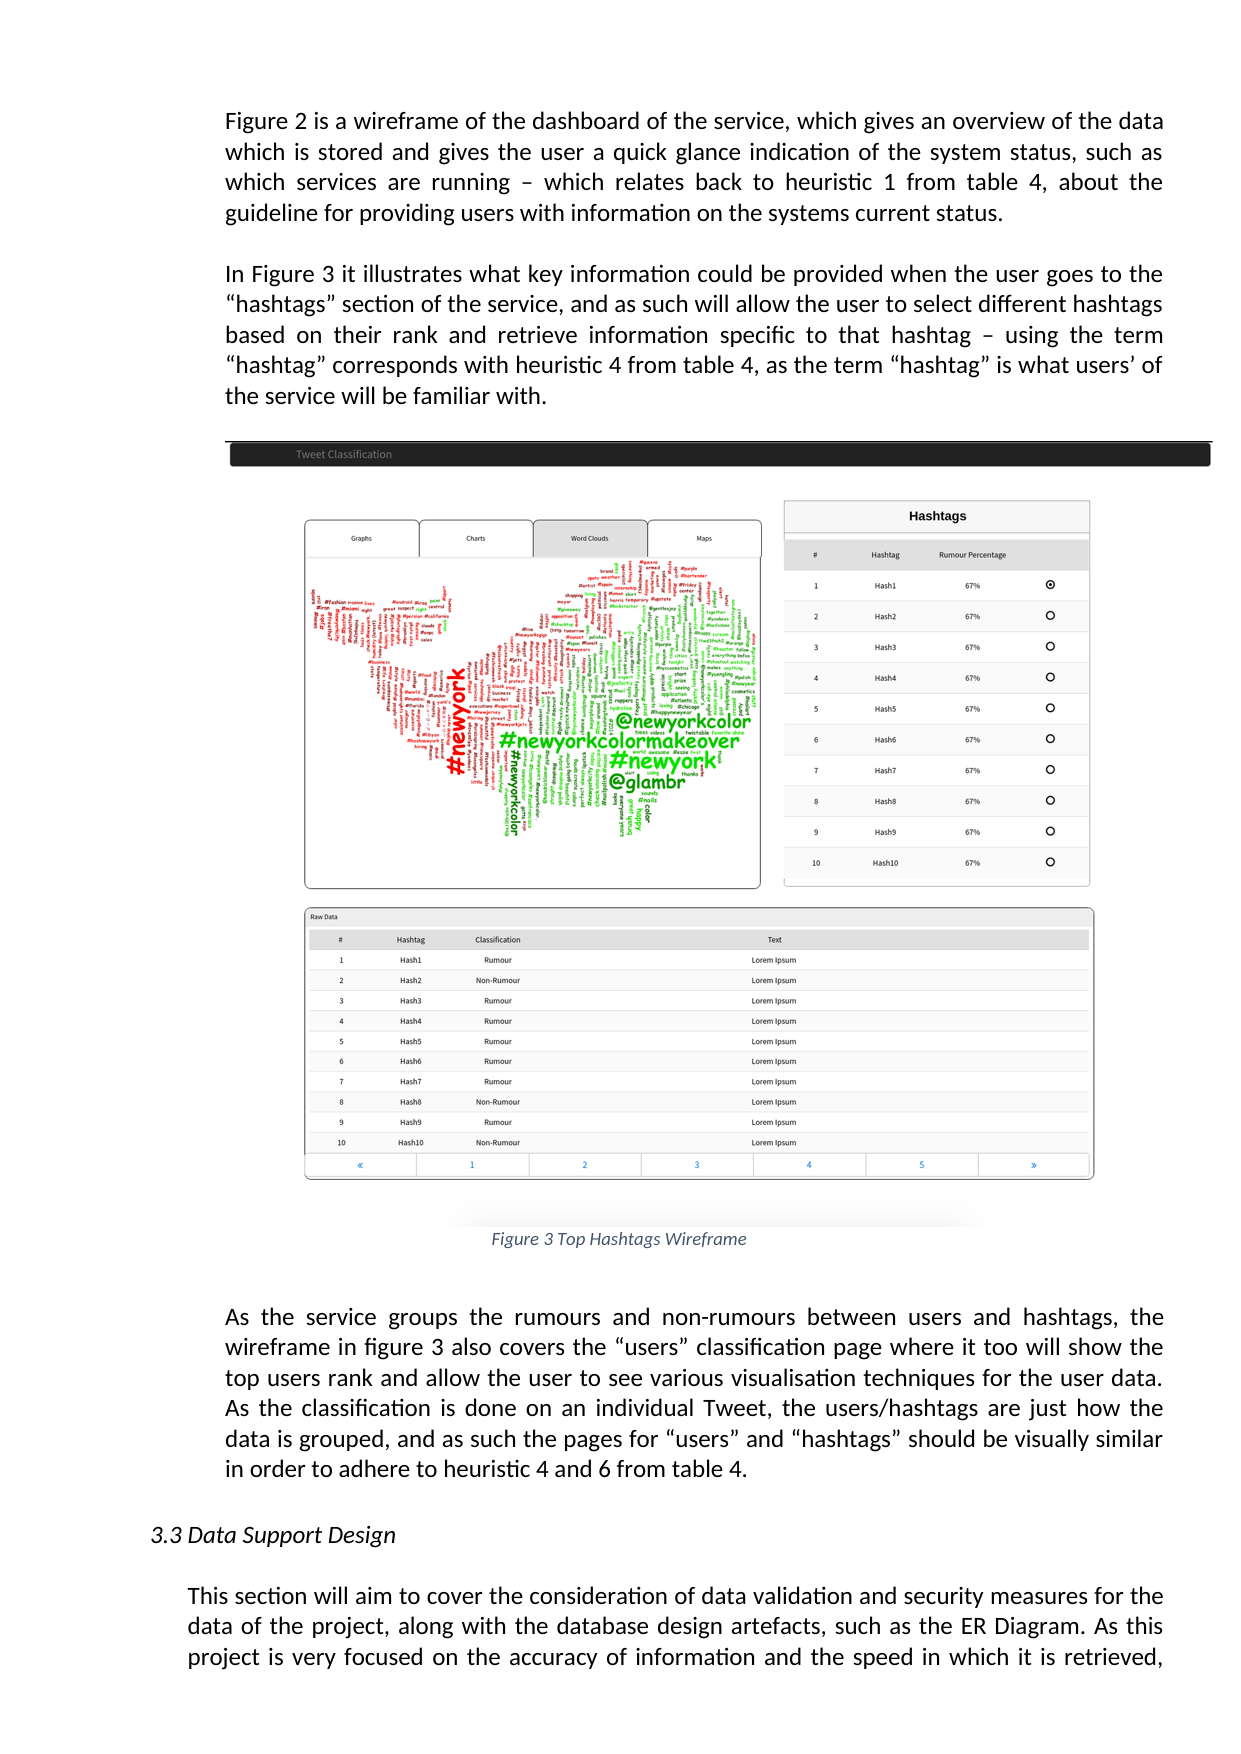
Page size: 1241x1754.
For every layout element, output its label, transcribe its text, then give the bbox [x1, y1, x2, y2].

text Figure 2 is a wireframe of the dashboard of the service, which gives an overview of the data which is stored and gives the user a quick glance indication of the system status, such as which services are running – which relates back to heuristic 1 from table 4, about the guideline for providing users with information on the systems current status. [225, 106, 1165, 228]
subtitle Data Support Design [150, 1519, 1165, 1549]
picture [225, 441, 1213, 1227]
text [187, 1580, 1165, 1671]
text In Figure 3 it illustrates what key information could be provided when the user goes to the “hashtags” section of the service, and as such will allow the user to select different hashtags based on their rank and retrieve information specific to that hashtag – using the term “hashtag” corresponds with heuristic 4 from table 4, as the term “hashtag” is what users’ of the service will be familiar with. [225, 258, 1165, 411]
text As the service groups the rumours and non-rumours between users and hashtags, the wireframe in figure 3 also covers the “users” classification page where it too will show the top users rank and allow the user to see various visualisation techniques for the user data. As the classification is done on an individual Tweet, the users/hashtags are just how the data is grouped, and as such the pages for “users” and “hashtags” should be visually similar in order to adhere to heuristic 4 and 6 from table 4. [225, 1301, 1165, 1484]
text Figure 3 Top Hashtags Wireframe [75, 1227, 1165, 1249]
